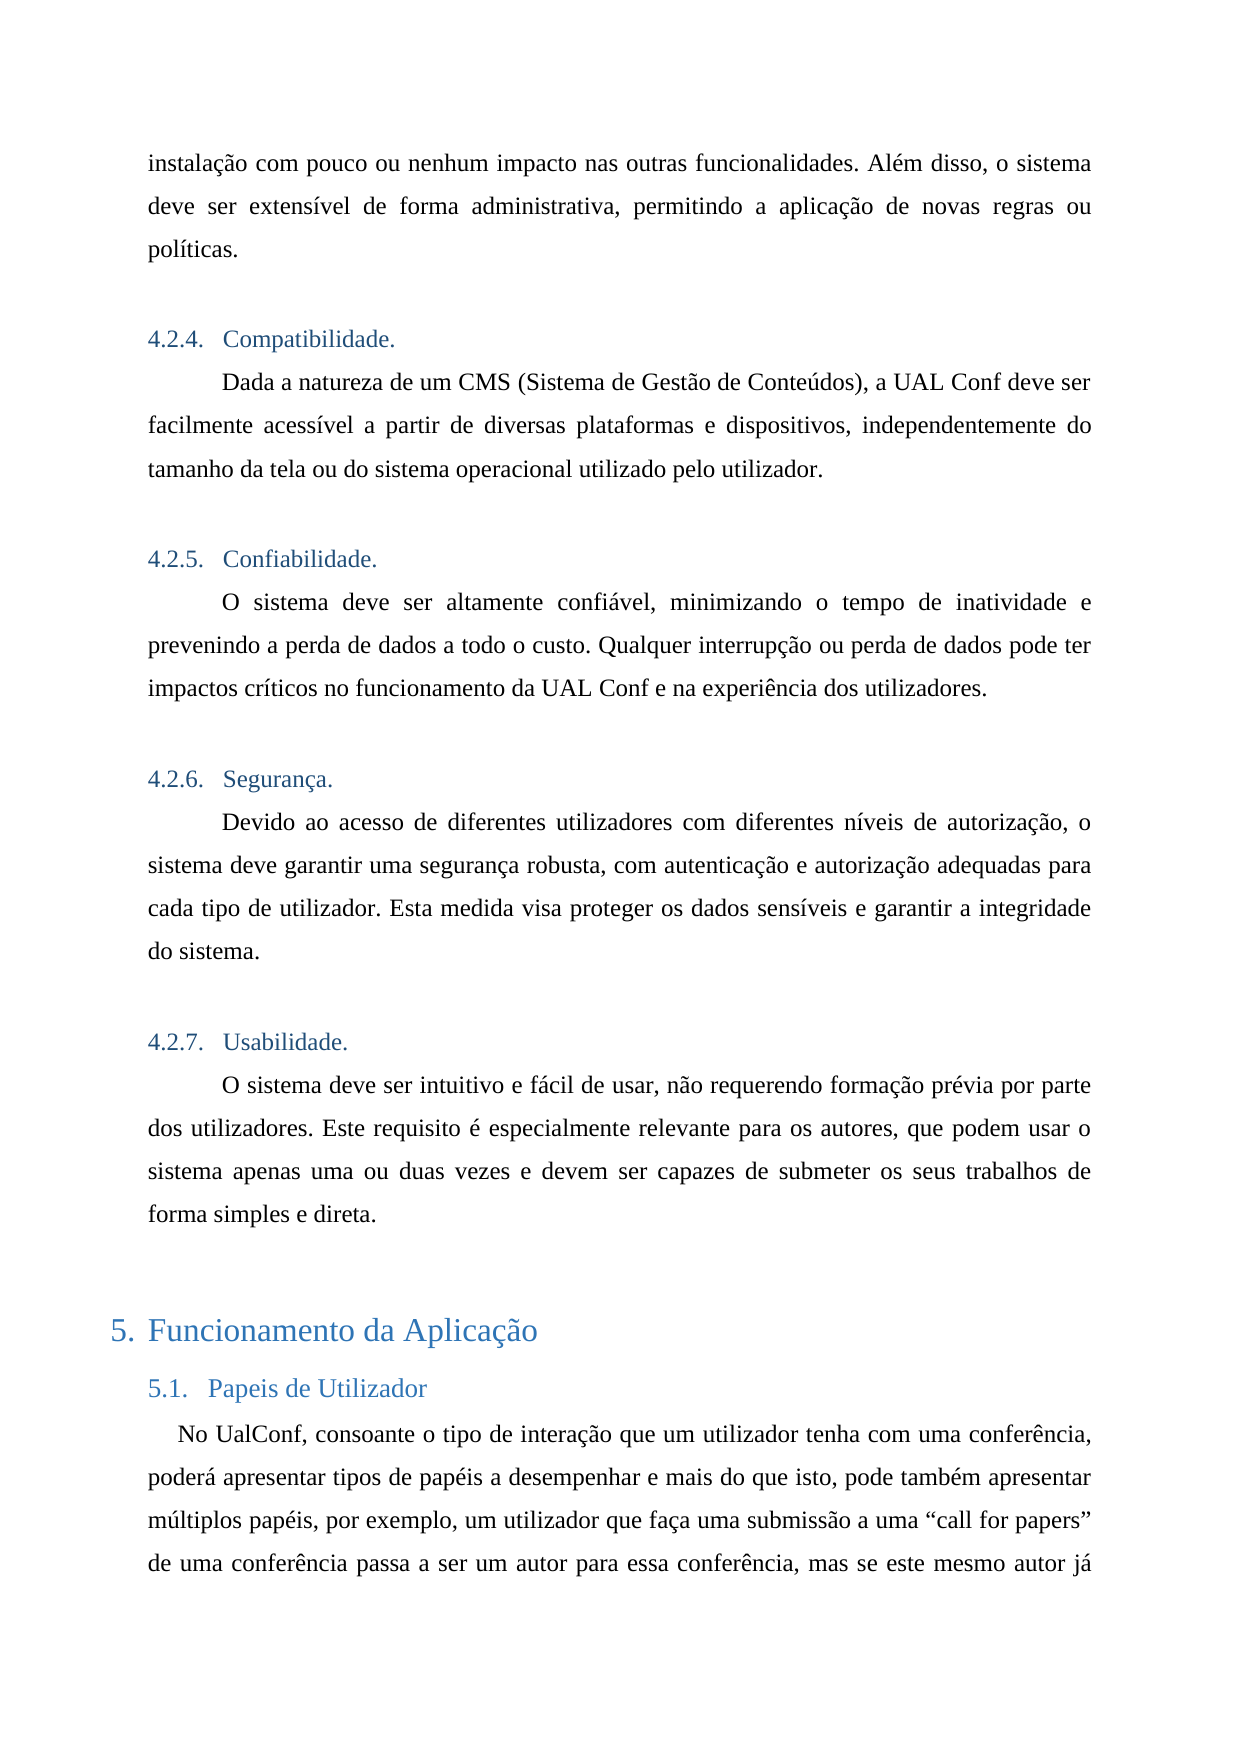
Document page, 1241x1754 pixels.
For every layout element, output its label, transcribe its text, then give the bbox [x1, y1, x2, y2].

subtitle Papeis de Utilizador [148, 1372, 1092, 1403]
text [148, 148, 1092, 263]
subtitle Confiabilidade. [148, 544, 1092, 573]
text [148, 1419, 1092, 1577]
text Dada a natureza de um CMS (Sistema de Gestão de Conteúdos), a UAL Conf deve ser facilmente acessível a partir de diversas plataformas e dispositivos, independentemente do tamanho da tela ou do sistema operacional utilizado pelo utilizador. [148, 367, 1092, 482]
subtitle Segurança. [148, 764, 1092, 793]
subtitle Compatibilidade. [148, 324, 1092, 353]
subtitle Funcionamento da Aplicação [110, 1311, 1092, 1349]
text Devido ao acesso de diferentes utilizadores com diferentes níveis de autorização, o sistema deve garantir uma segurança robusta, com autenticação e autorização adequadas para cada tipo de utilizador. Esta medida visa proteger os dados sensíveis e garantir a integridade do sistema. [148, 807, 1092, 965]
text O sistema deve ser intuitivo e fácil de usar, não requerendo formação prévia por parte dos utilizadores. Este requisito é especialmente relevante para os autores, que podem usar o sistema apenas uma ou duas vezes e devem ser capazes de submeter os seus trabalhos de forma simples e direta. [148, 1070, 1092, 1228]
subtitle Usabilidade. [148, 1027, 1092, 1056]
text O sistema deve ser altamente confiável, minimizando o tempo de inatividade e prevenindo a perda de dados a todo o custo. Qualquer interrupção ou perda de dados pode ter impactos críticos no funcionamento da UAL Conf e na experiência dos utilizadores. [148, 587, 1092, 702]
